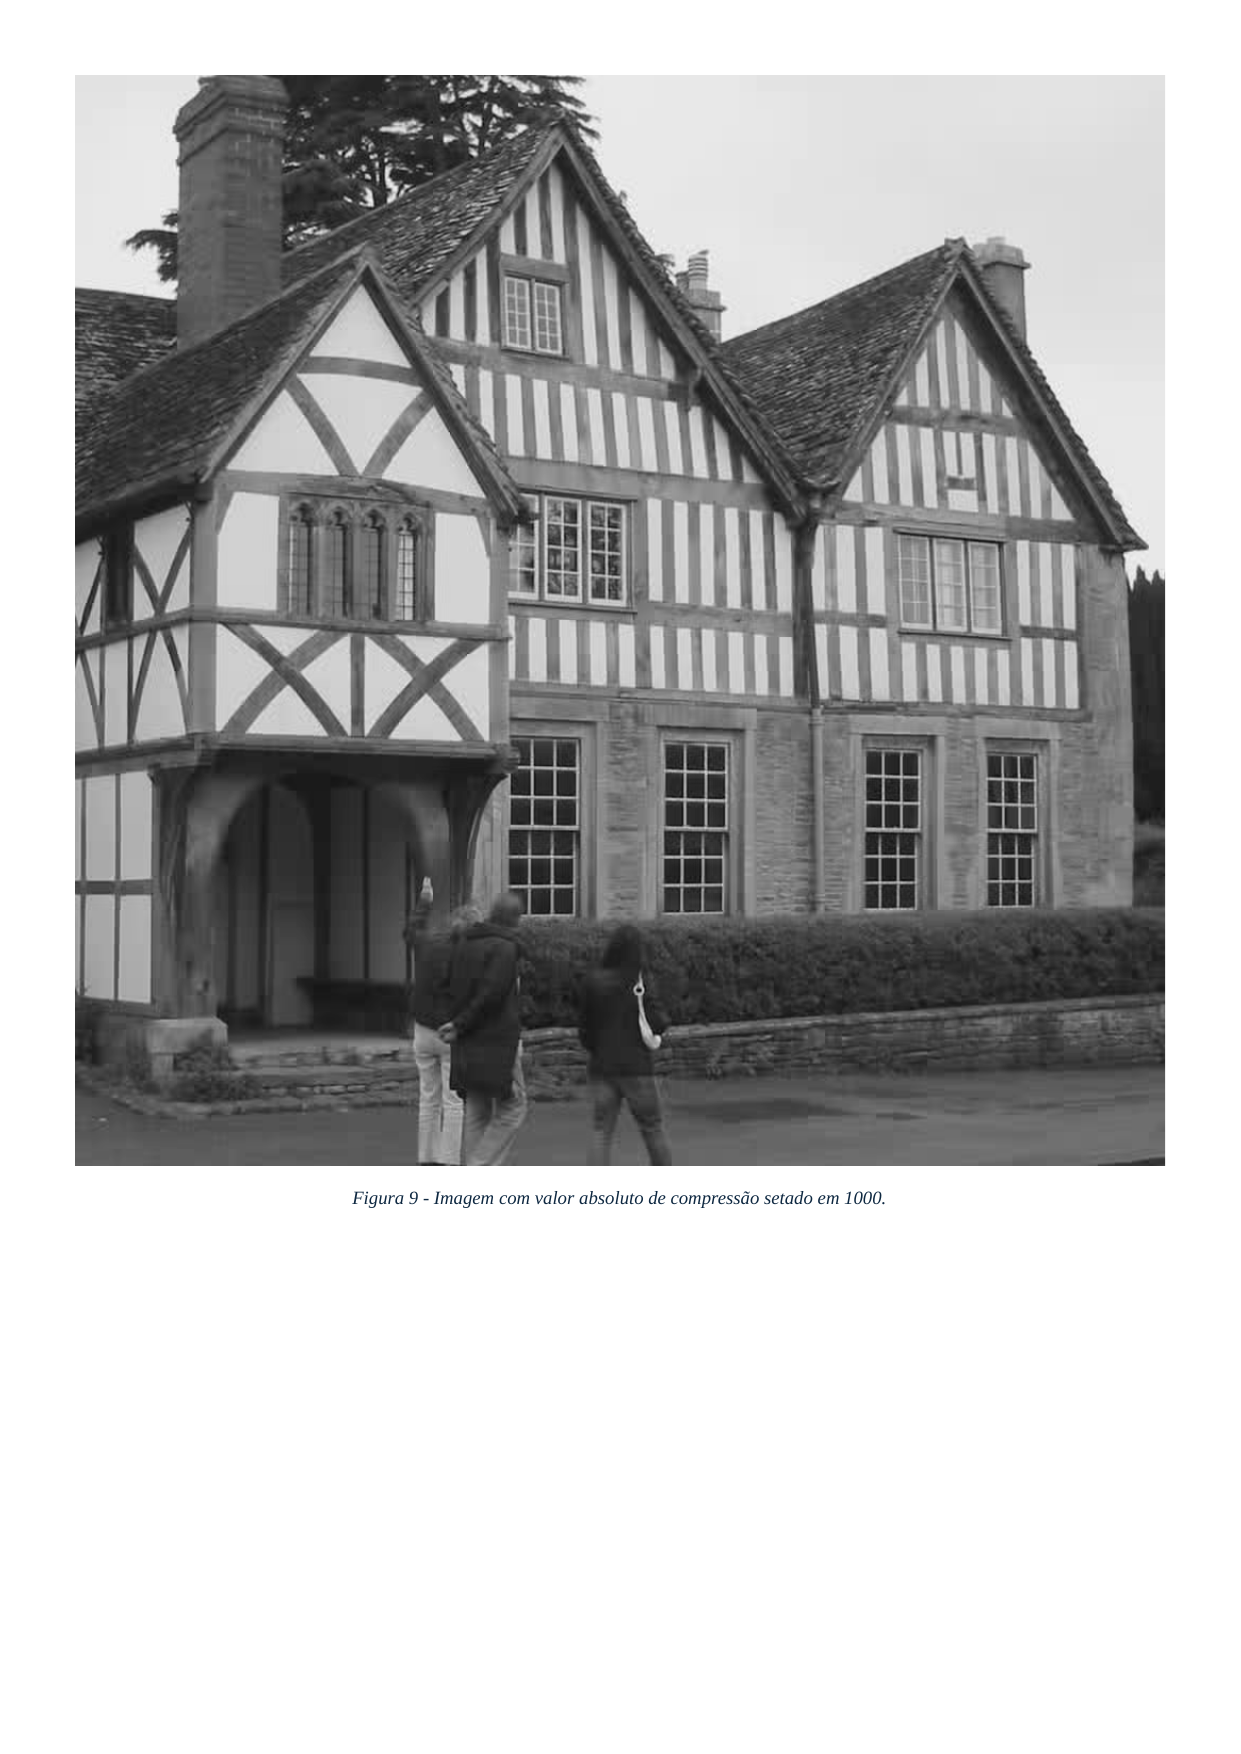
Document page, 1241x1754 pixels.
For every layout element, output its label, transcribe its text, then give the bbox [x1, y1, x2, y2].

picture [75, 75, 1166, 1166]
text Figura 9 - Imagem com valor absoluto de compressão setado em 1000. [75, 1187, 1165, 1208]
